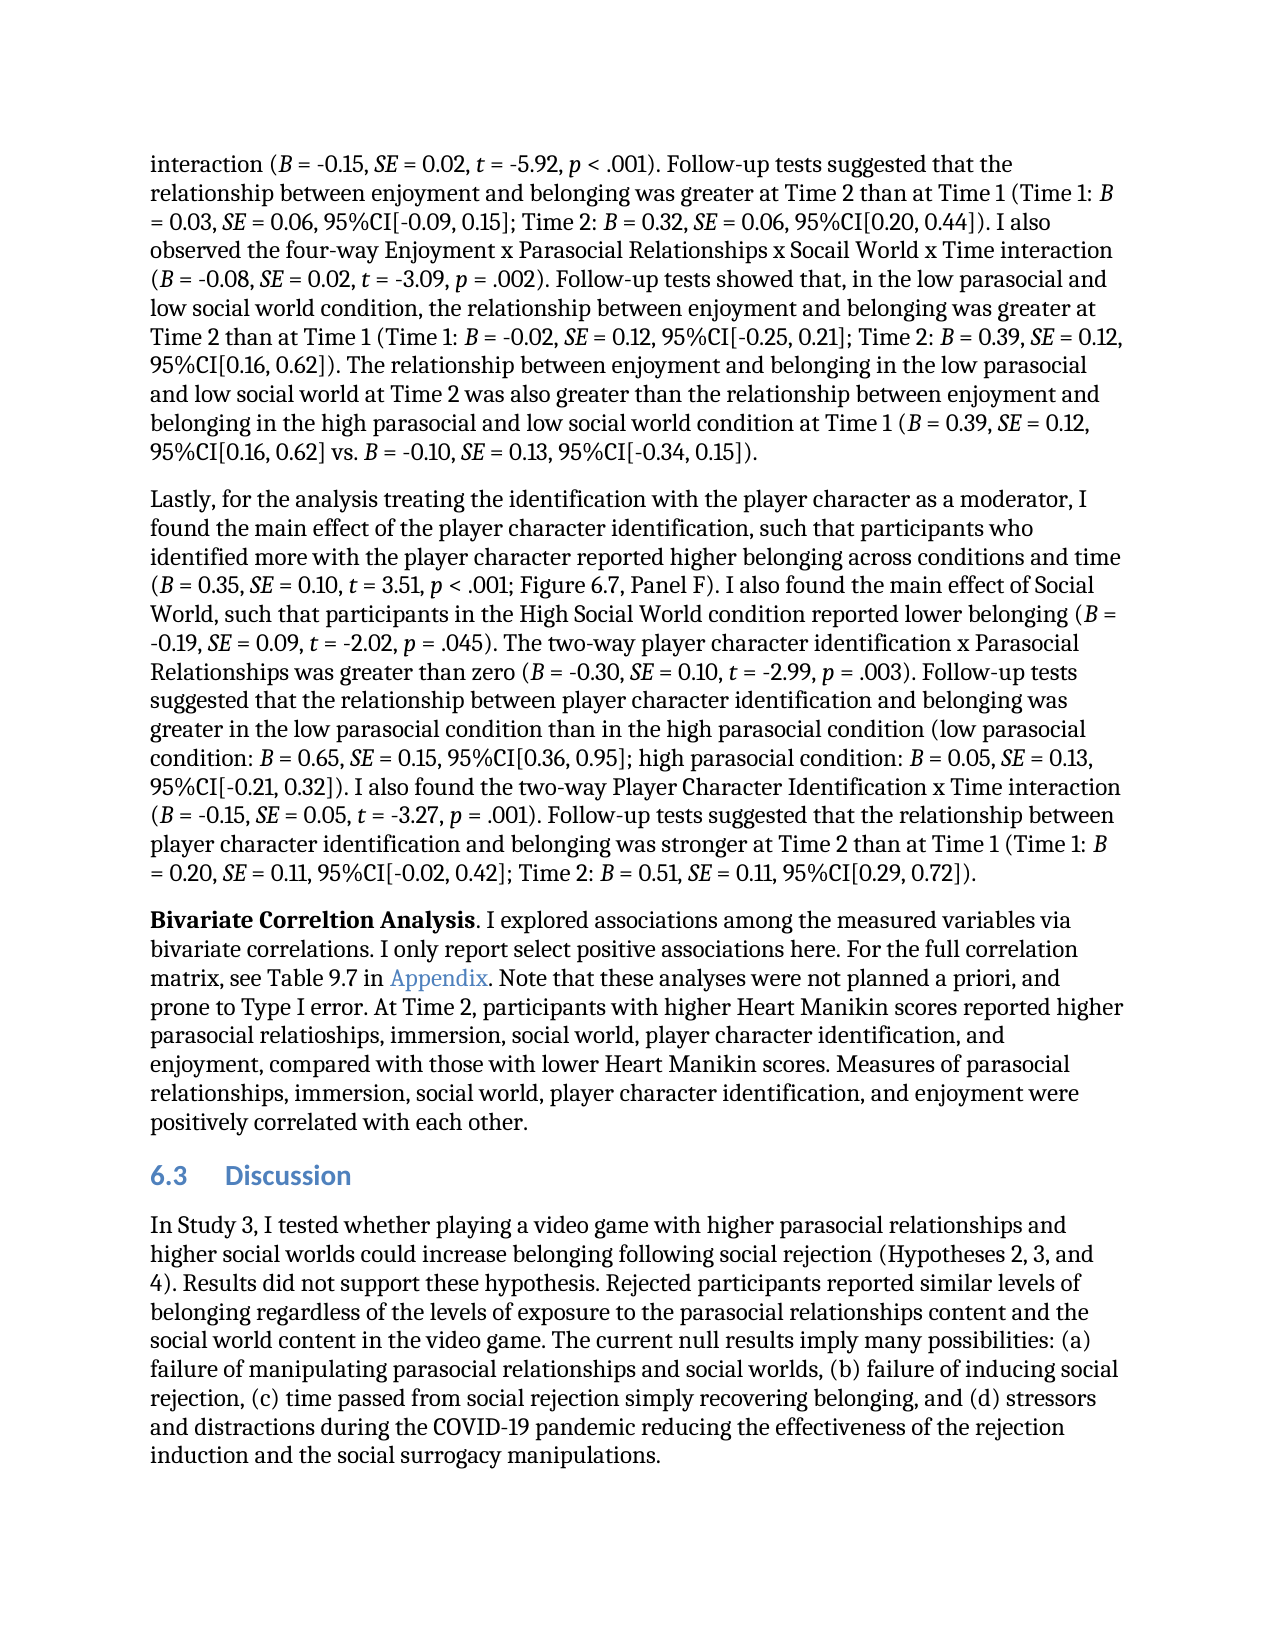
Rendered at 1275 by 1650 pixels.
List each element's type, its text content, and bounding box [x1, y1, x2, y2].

subtitle 6.3 Discussion [150, 1157, 1125, 1193]
text In Study 3, I tested whether playing a video game with higher parasocial relationships and higher social worlds could increase belonging following social rejection (Hypotheses 2, 3, and 4). Results did not support these hypothesis. Rejected participants reported similar levels of belonging regardless of the levels of exposure to the parasocial relationships content and the social world content in the video game. The current null results imply many possibilities: (a) failure of manipulating parasocial relationships and social worlds, (b) failure of inducing social rejection, (c) time passed from social rejection simply recovering belonging, and (d) stressors and distractions during the COVID-19 pandemic reducing the effectiveness of the rejection induction and the social surrogacy manipulations. [150, 1211, 1125, 1470]
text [150, 150, 1125, 466]
text Lastly, for the analysis treating the identification with the player character as a moderator, I found the main effect of the player character identification, such that participants who identified more with the player character reported higher belonging across conditions and time (B = 0.35, SE = 0.10, t = 3.51, p < .001; Figure 6.7, Panel F). I also found the main effect of Social World, such that participants in the High Social World condition reported lower belonging (B = -0.19, SE = 0.09, t = -2.02, p = .045). The two-way player character identification x Parasocial Relationships was greater than zero (B = -0.30, SE = 0.10, t = -2.99, p = .003). Follow-up tests suggested that the relationship between player character identification and belonging was greater in the low parasocial condition than in the high parasocial condition (low parasocial condition: B = 0.65, SE = 0.15, 95%CI[0.36, 0.95]; high parasocial condition: B = 0.05, SE = 0.13, 95%CI[-0.21, 0.32]). I also found the two-way Player Character Identification x Time interaction (B = -0.15, SE = 0.05, t = -3.27, p = .001). Follow-up tests suggested that the relationship between player character identification and belonging was stronger at Time 2 than at Time 1 (Time 1: B = 0.20, SE = 0.11, 95%CI[-0.02, 0.42]; Time 2: B = 0.51, SE = 0.11, 95%CI[0.29, 0.72]). [150, 485, 1125, 887]
text Bivariate Correltion Analysis. I explored associations among the measured variables via bivariate correlations. I only report select positive associations here. For the full correlation matrix, see Table 9.7 in Appendix. Note that these analyses were not planned a priori, and prone to Type I error. At Time 2, participants with higher Heart Manikin scores reported higher parasocial relatioships, immersion, social world, player character identification, and enjoyment, compared with those with lower Heart Manikin scores. Measures of parasocial relationships, immersion, social world, player character identification, and enjoyment were positively correlated with each other. [150, 906, 1125, 1136]
